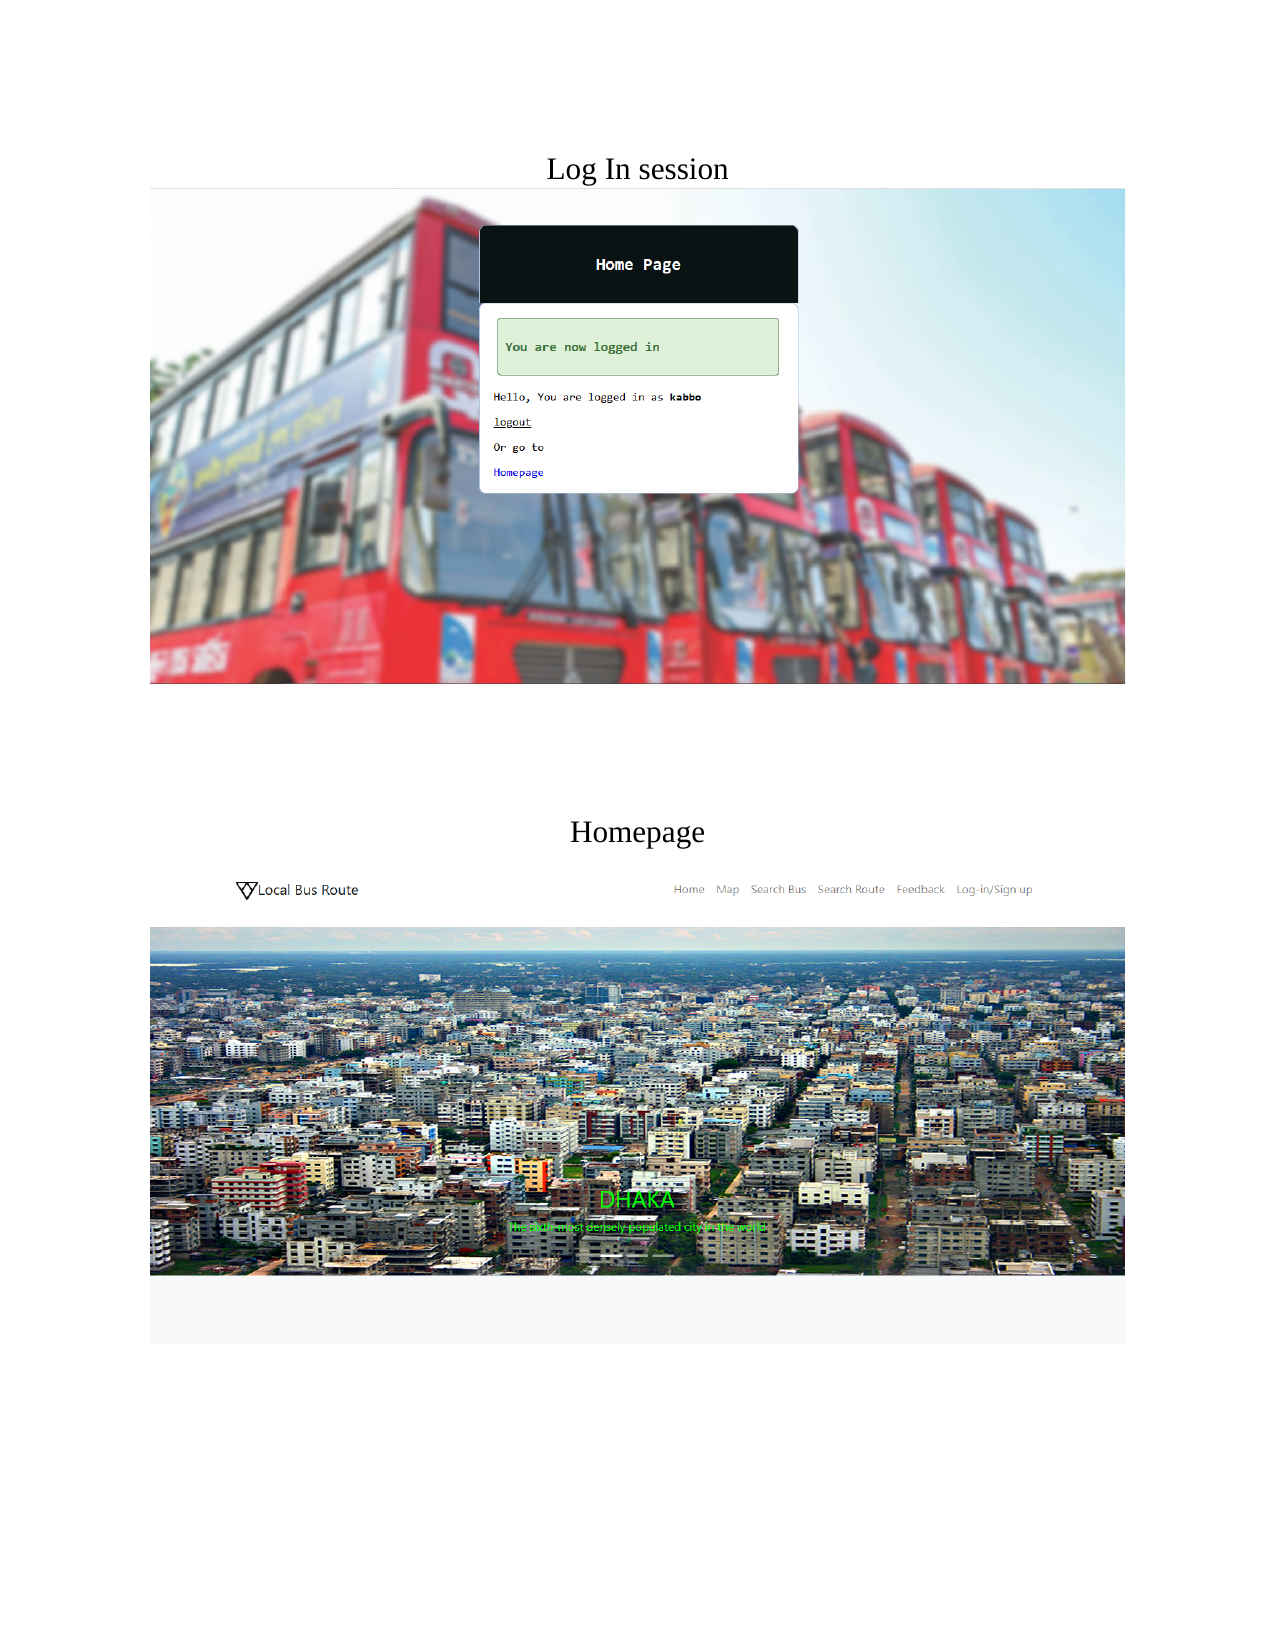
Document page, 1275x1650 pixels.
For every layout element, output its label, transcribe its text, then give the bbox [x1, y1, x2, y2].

picture [150, 188, 1125, 684]
picture [150, 851, 1125, 1344]
text Log In session [150, 150, 1125, 188]
text Homepage [150, 813, 1125, 851]
